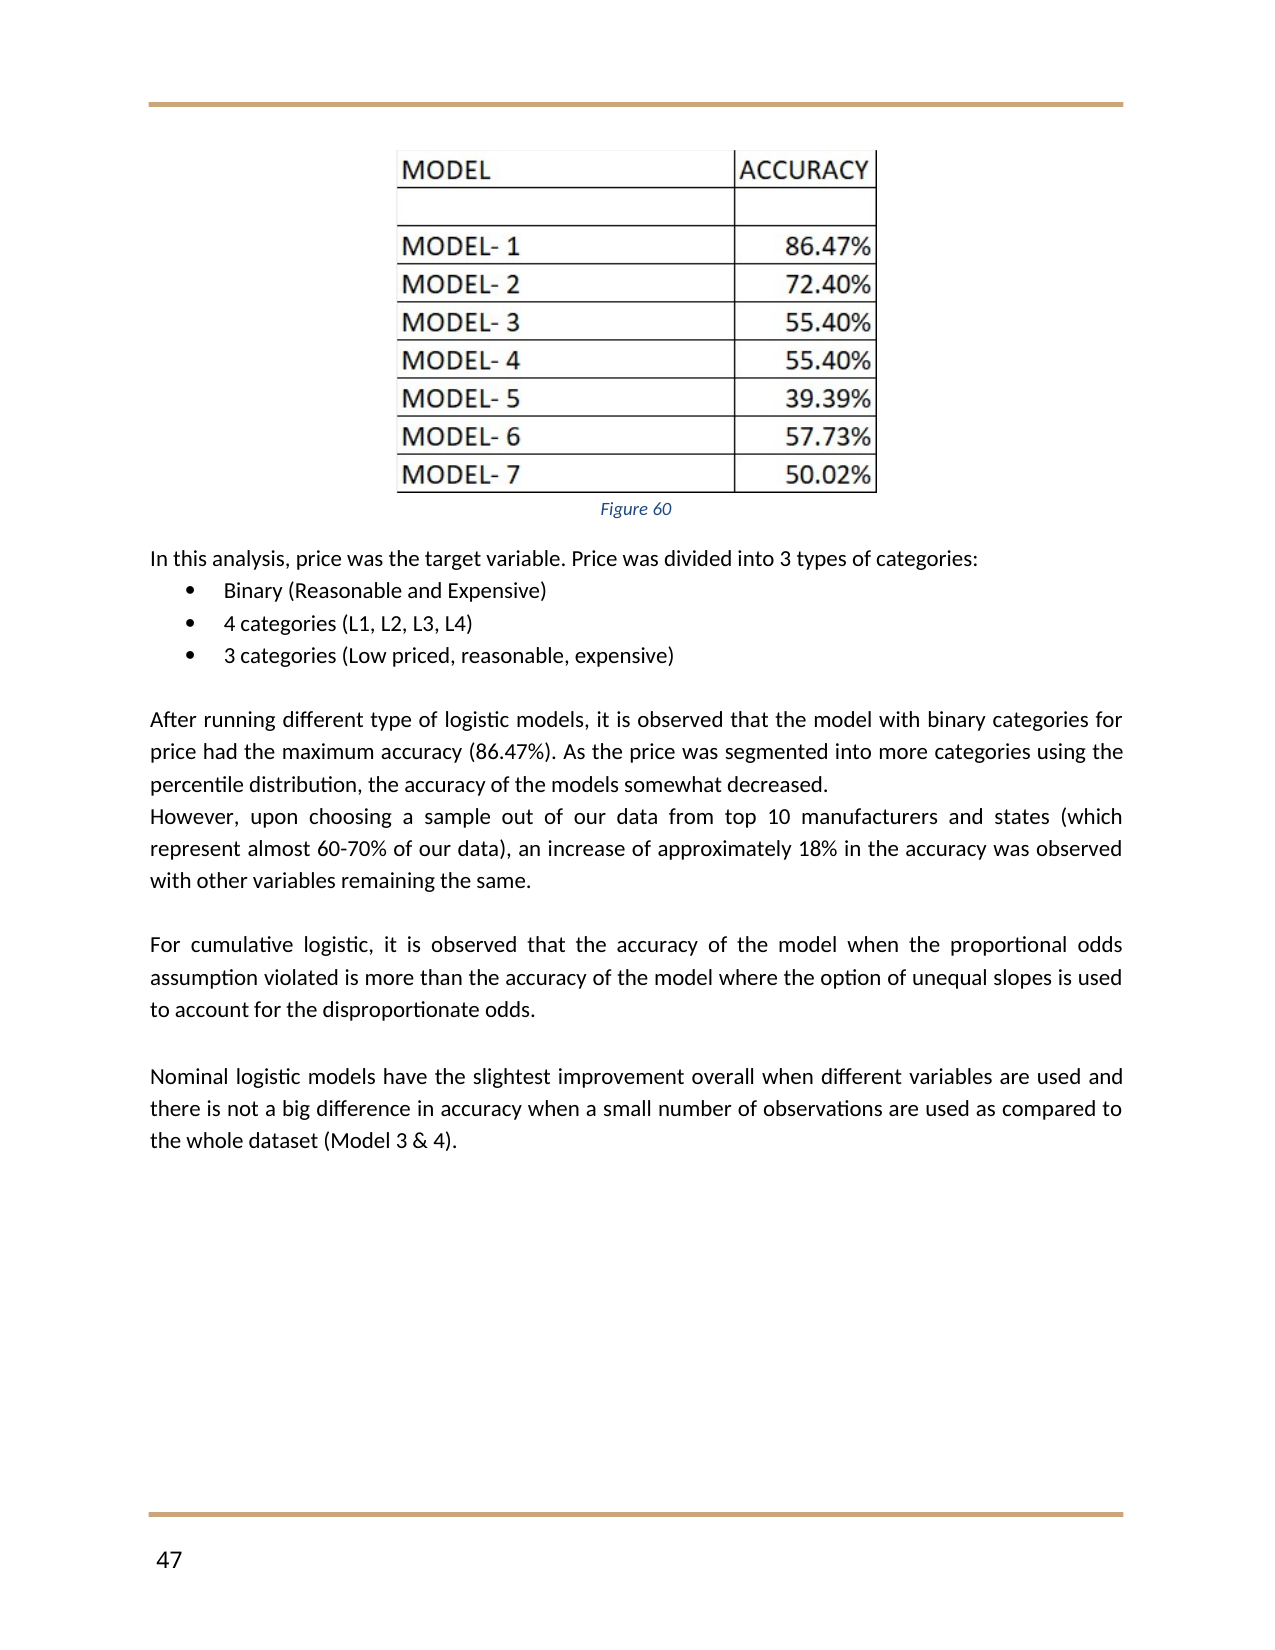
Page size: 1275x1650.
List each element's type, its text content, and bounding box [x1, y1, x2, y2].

text However, upon choosing a sample out of our data from top 10 manufacturers and states (which represent almost 60-70% of our data), an increase of approximately 18% in the accuracy was observed with other variables remaining the same. [150, 802, 1125, 894]
picture [396, 150, 877, 493]
text After running different type of logistic models, it is observed that the model with binary categories for price had the maximum accuracy (86.47%). As the price was segmented into more categories using the percentile distribution, the accuracy of the models somewhat decreased. [150, 705, 1125, 798]
text Nominal logistic models have the slightest improvement overall when different variables are used and there is not a big difference in accuracy when a small number of observations are used as compared to the whole dataset (Model 3 & 4). [150, 1062, 1125, 1154]
picture [148, 102, 1124, 107]
text In this analysis, price was the target variable. Price was divided into 3 types of categories: [150, 544, 1125, 572]
text For cumulative logistic, it is observed that the accuracy of the model when the proportional odds assumption violated is more than the accuracy of the model where the option of unequal slopes is used to account for the disproportionate odds. [150, 931, 1125, 1023]
list 3 categories (Low priced, reasonable, expensive) [186, 641, 1125, 669]
picture [148, 1512, 1124, 1517]
list Binary (Reasonable and Expensive) [186, 577, 1125, 604]
text Figure 60 [148, 497, 1125, 520]
list 4 categories (L1, L2, L3, L4) [186, 609, 1125, 637]
